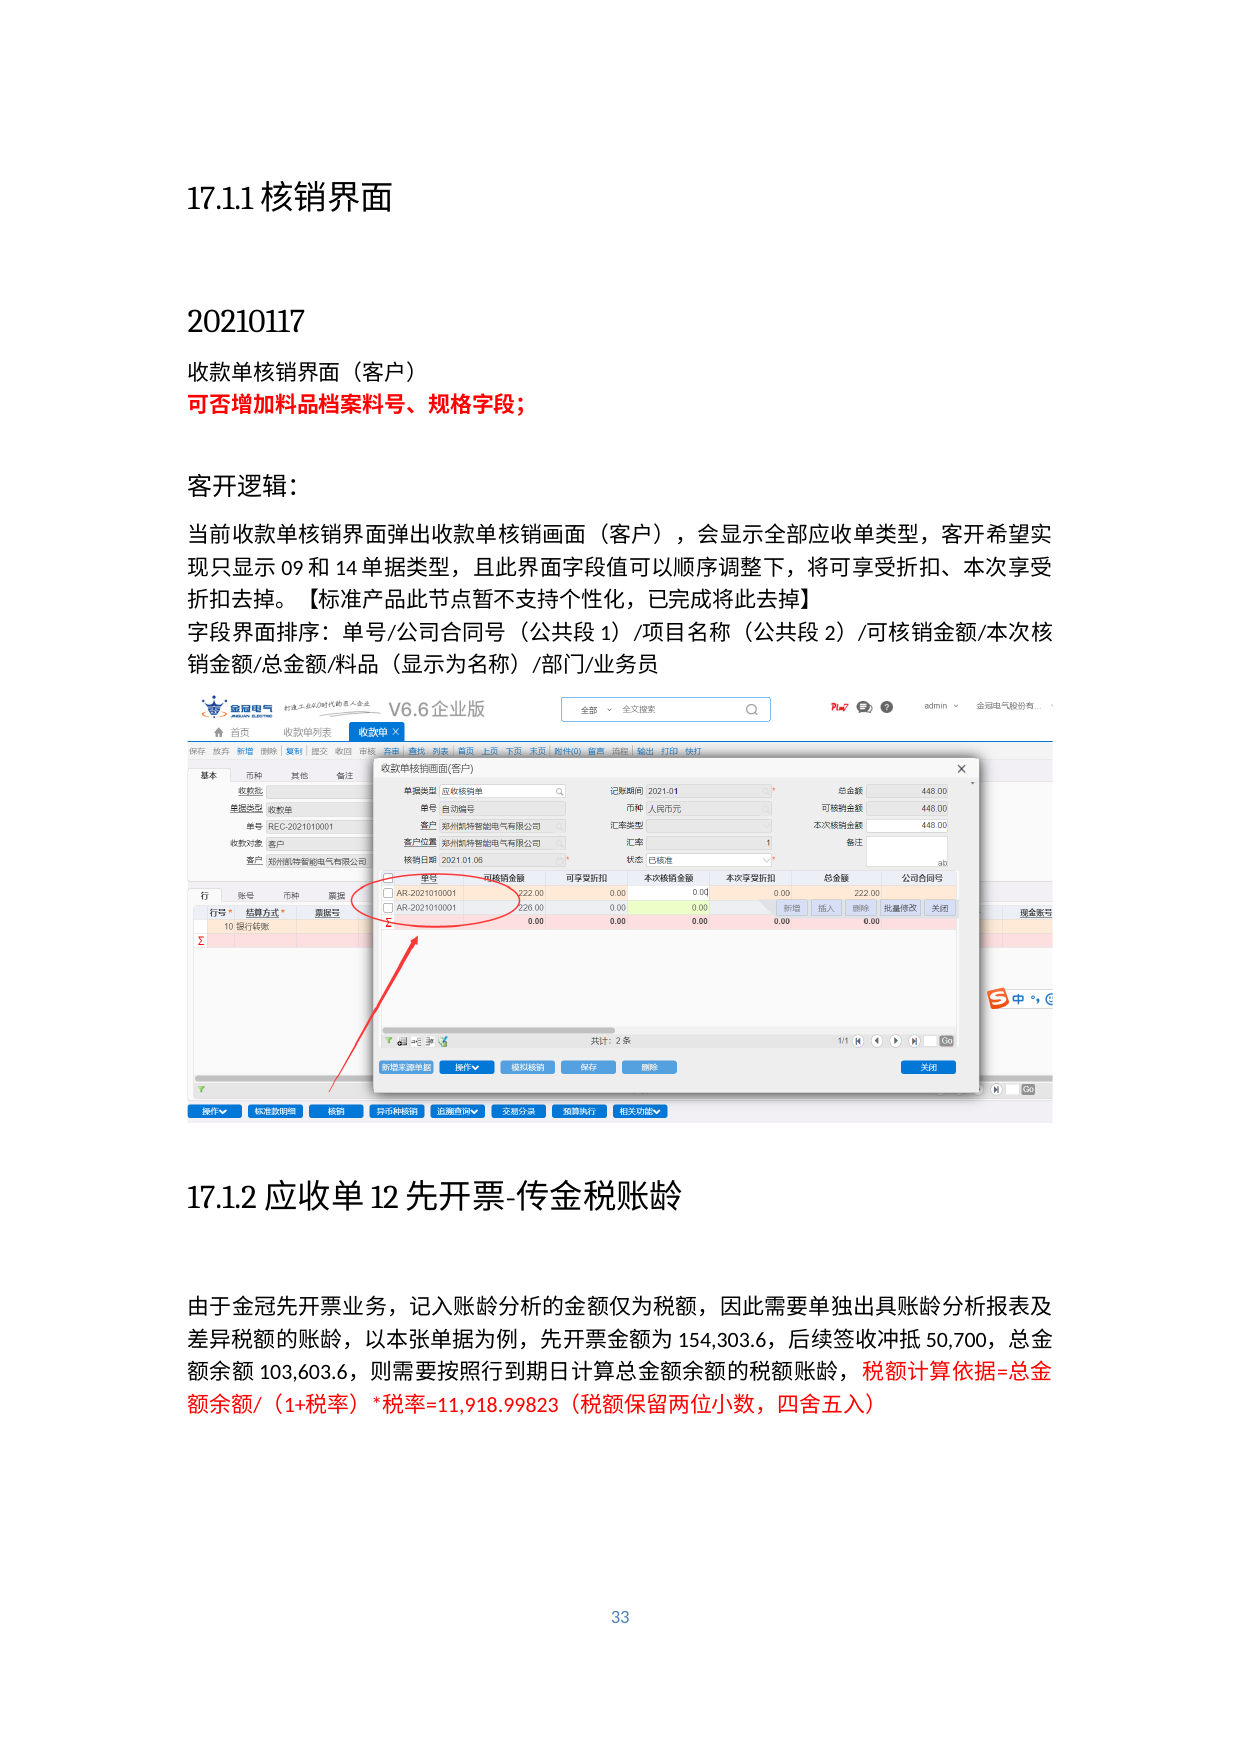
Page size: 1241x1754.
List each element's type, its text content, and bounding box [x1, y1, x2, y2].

text 字段界面排序：单号/公司合同号（公共段1）/项目名称（公共段2）/可核销金额/本次核销金额/总金额/料品（显示为名称）/部门/业务员 [187, 614, 1053, 679]
text 当前收款单核销界面弹出收款单核销画面（客户），会显示全部应收单类型，客开希望实现只显示09和14单据类型，且此界面字段值可以顺序调整下，将可享受折扣、本次享受折扣去掉。【标准产品此节点暂不支持个性化，已完成将此去掉】 [187, 517, 1053, 614]
list 核销界面 [187, 162, 1053, 227]
text 20210117 [187, 289, 1053, 354]
text 由于金冠先开票业务，记入账龄分析的金额仅为税额，因此需要单独出具账龄分析报表及差异税额的账龄，以本张单据为例，先开票金额为154,303.6，后续签收冲抵50,700，总金额余额103,603.6，则需要按照行到期日计算总金额余额的税额账龄，税额计算依据=总金额余额/（1+税率）*税率=11,918.99823（税额保留两位小数，四舍五入） [187, 1289, 1053, 1419]
text 收款单核销界面（客户） [187, 354, 1053, 387]
list 应收单12先开票-传金税账龄 [187, 1162, 1053, 1227]
text 可否增加料品档案料号、规格字段； [187, 387, 1053, 419]
text 客开逻辑： [187, 452, 1053, 517]
picture [187, 691, 1053, 1123]
